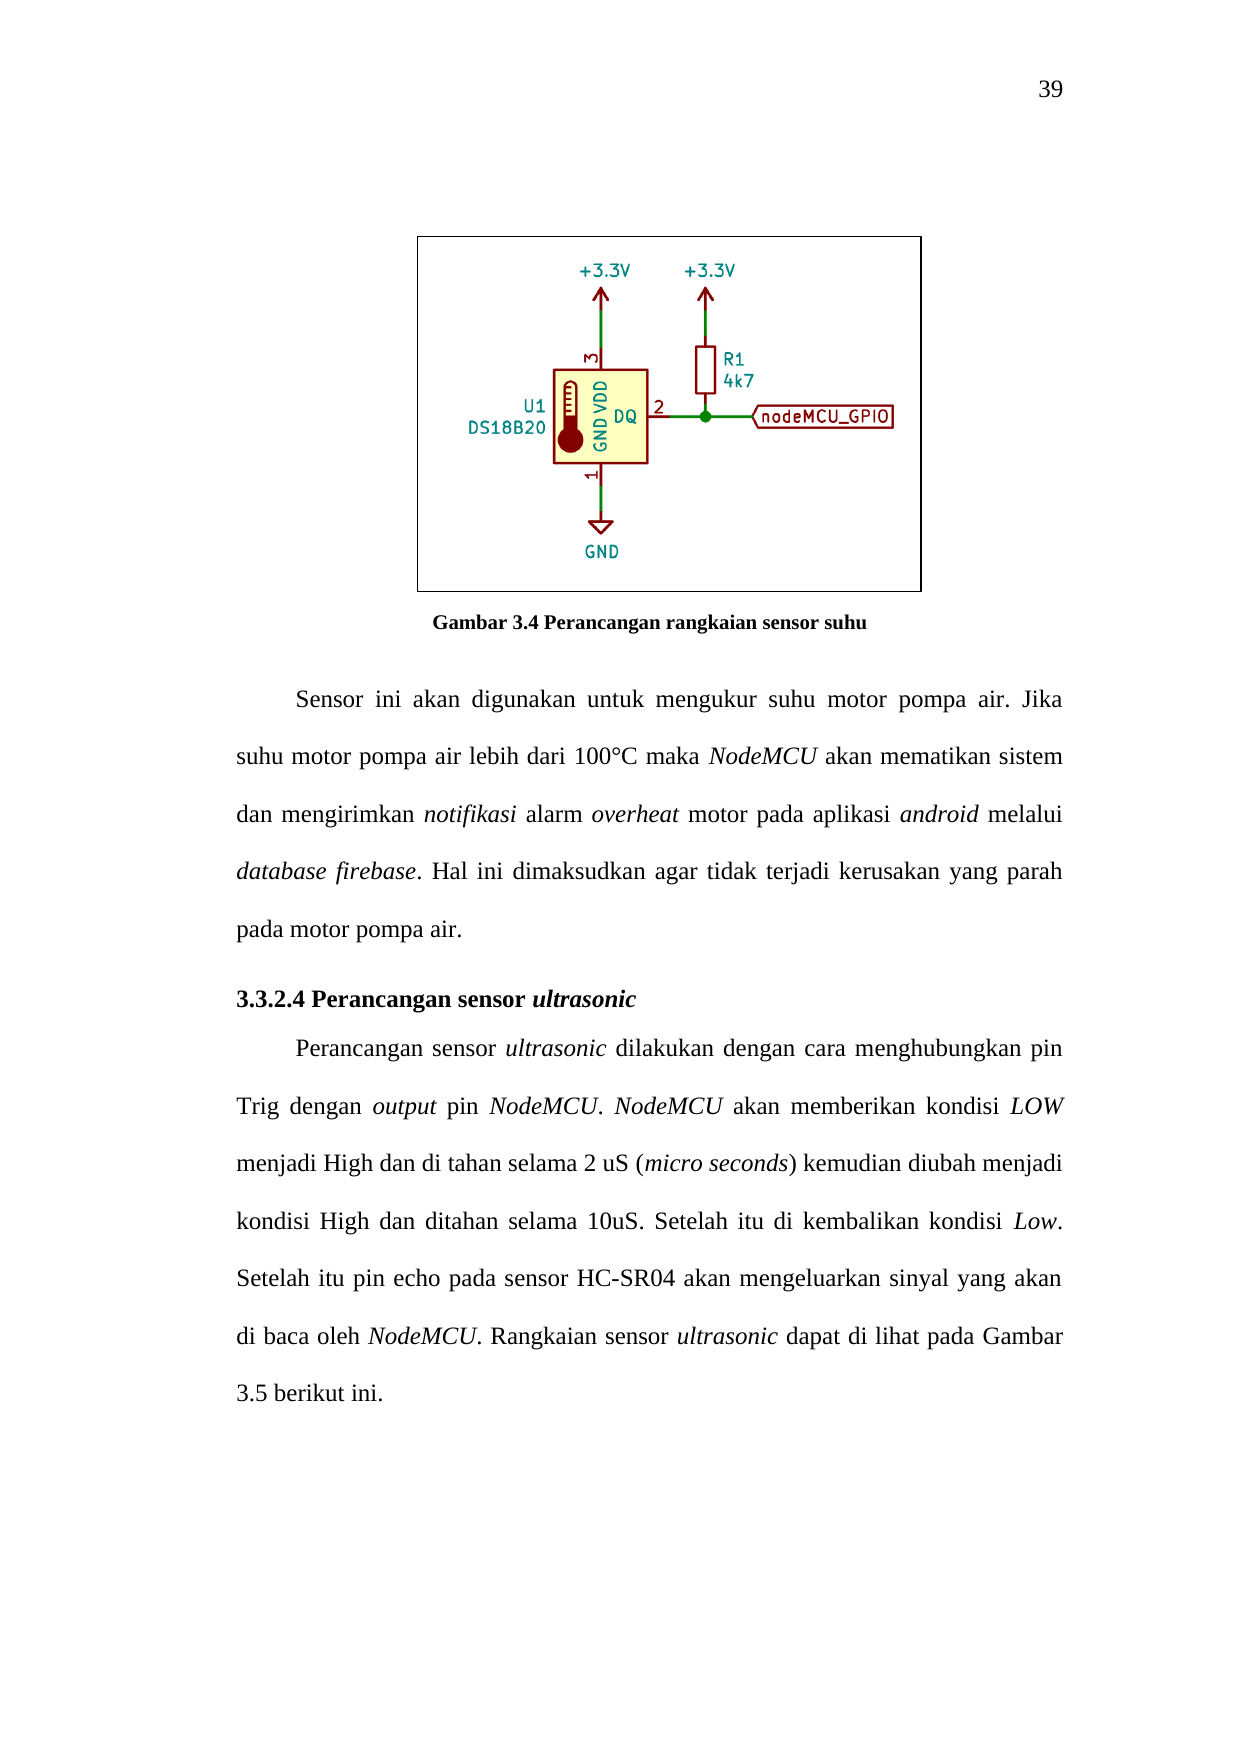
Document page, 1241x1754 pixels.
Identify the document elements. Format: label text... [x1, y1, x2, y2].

subtitle 3.3.2.4 Perancangan sensor ultrasonic [236, 984, 1063, 1013]
text Sensor ini akan digunakan untuk mengukur suhu motor pompa air. Jika suhu motor pompa air lebih dari 100°C maka NodeMCU akan mematikan sistem dan mengirimkan notifikasi alarm overheat motor pada aplikasi android melalui database firebase. Hal ini dimaksudkan agar tidak terjadi kerusakan yang parah pada motor pompa air. [236, 684, 1063, 943]
text Perancangan sensor ultrasonic dilakukan dengan cara menghubungkan pin Trig dengan output pin NodeMCU. NodeMCU akan memberikan kondisi LOW menjadi High dan di tahan selama 2 uS (micro seconds) kemudian diubah menjadi kondisi High dan ditahan selama 10uS. Setelah itu di kembalikan kondisi Low. Setelah itu pin echo pada sensor HC-SR04 akan mengeluarkan sinyal yang akan di baca oleh NodeMCU. Rangkaian sensor ultrasonic dapat di lihat pada Gambar 3.5 berikut ini. [236, 1033, 1063, 1407]
subtitle Gambar 3.4 Perancangan rangkaian sensor suhu [236, 610, 1063, 634]
picture [437, 237, 920, 576]
